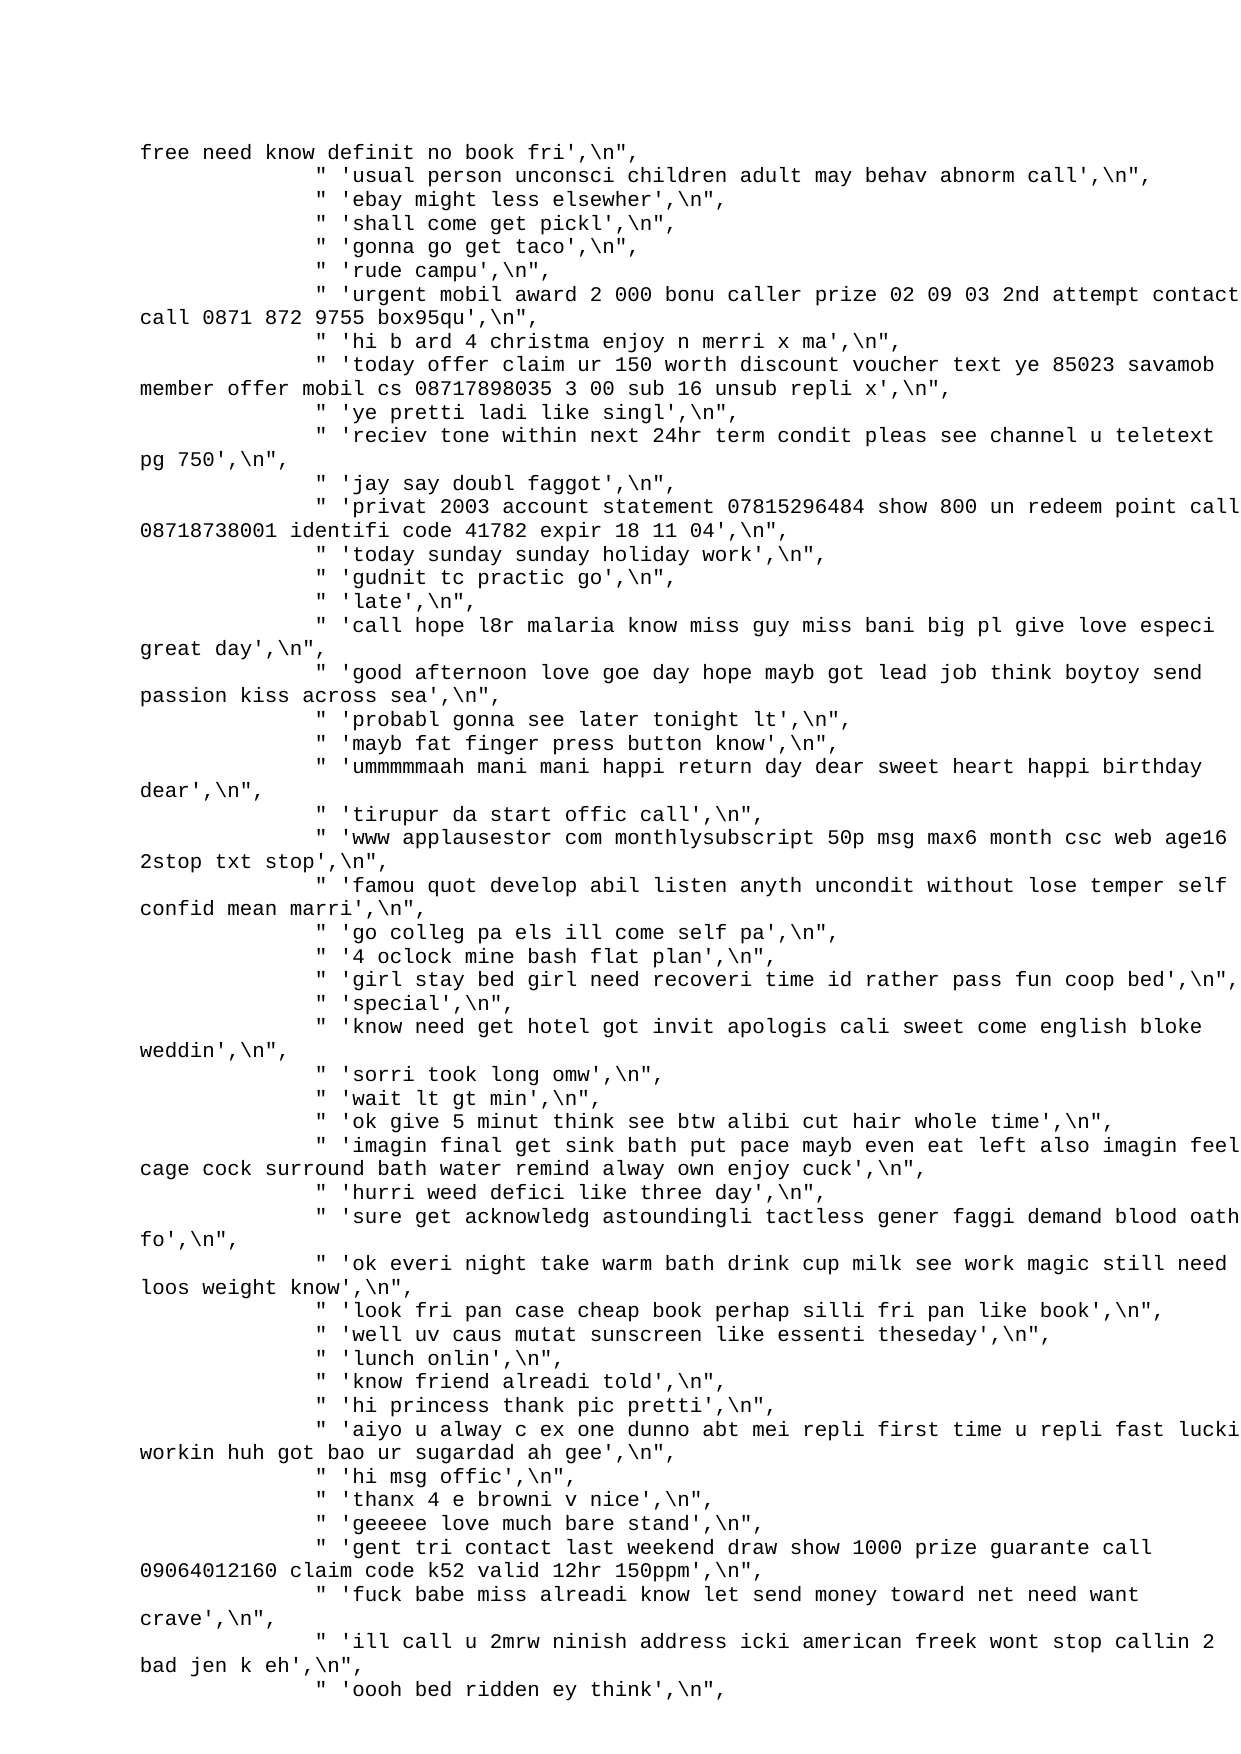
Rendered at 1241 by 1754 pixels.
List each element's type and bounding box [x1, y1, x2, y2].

text [139, 142, 1240, 1702]
